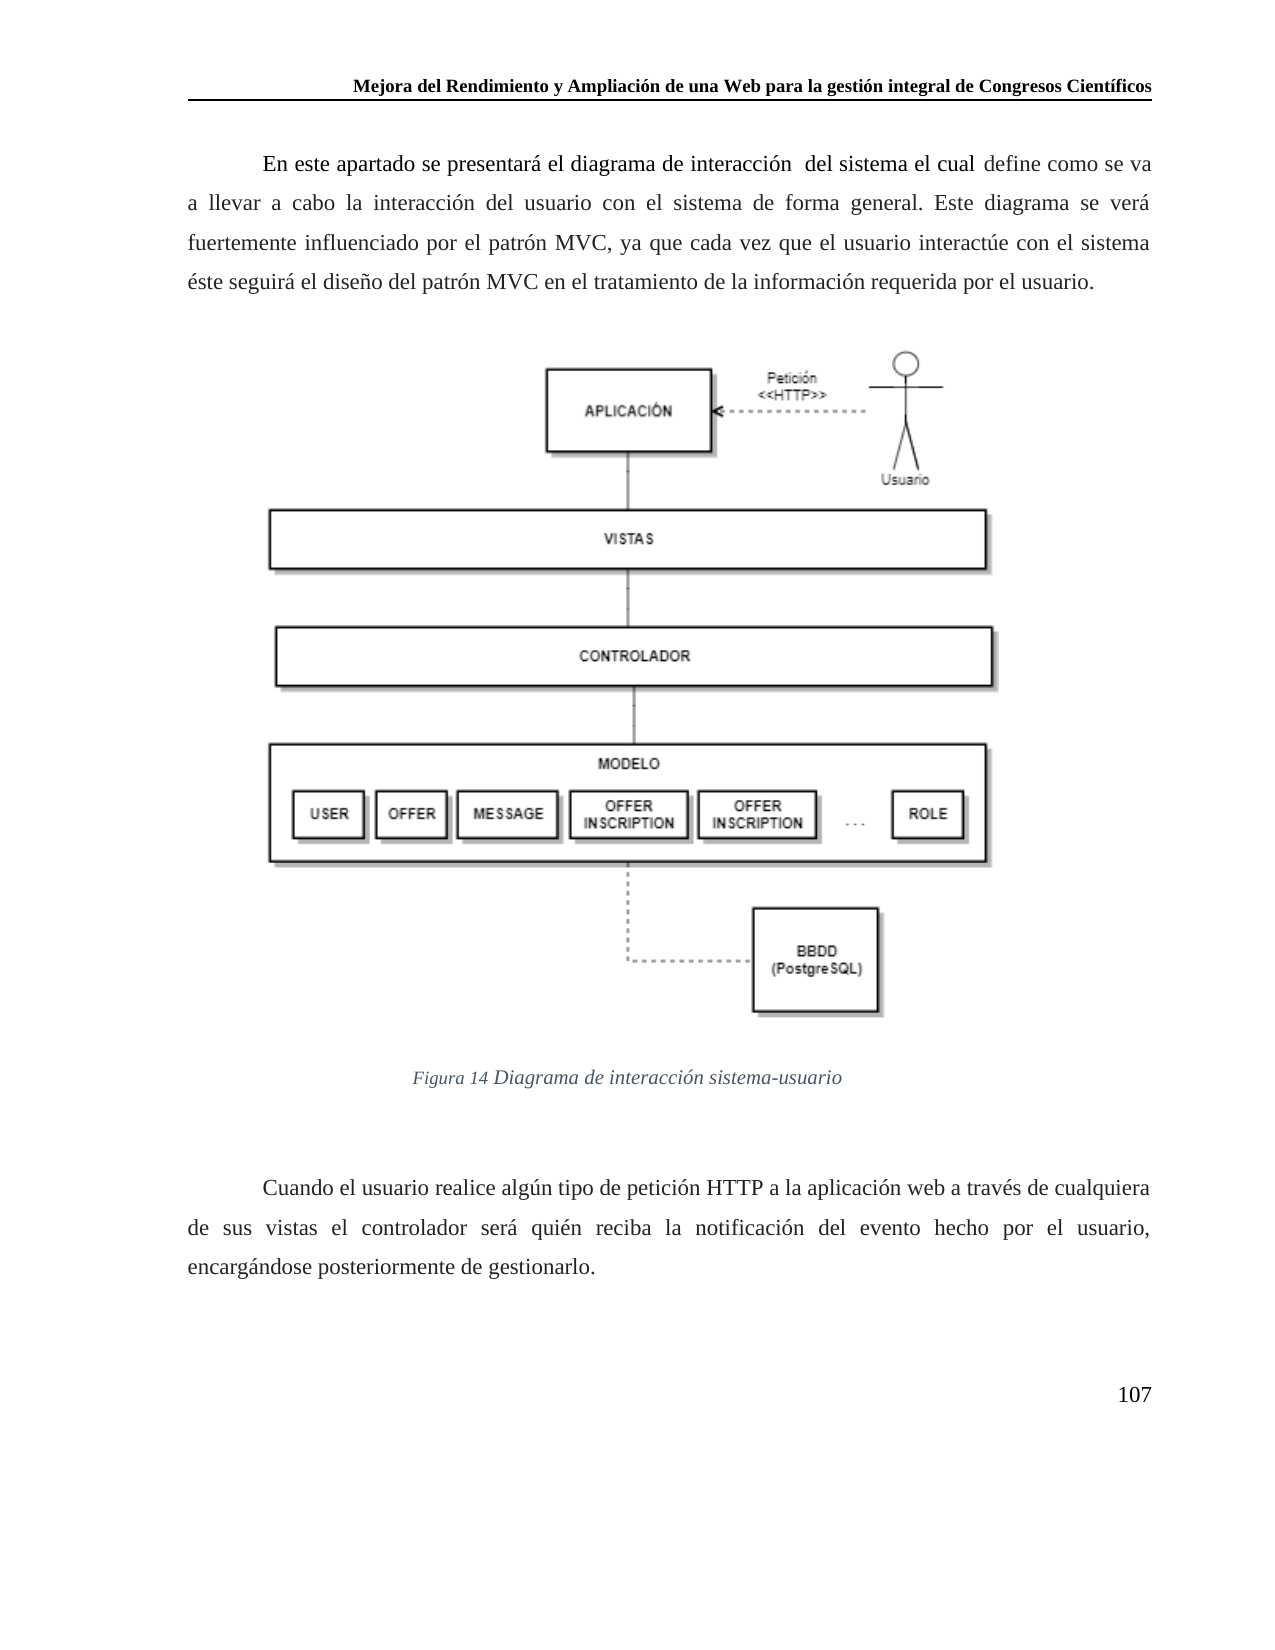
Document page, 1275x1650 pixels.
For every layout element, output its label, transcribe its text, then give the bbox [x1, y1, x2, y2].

text En este apartado se presentará el diagrama de interacción del sistema el cual define como se va a llevar a cabo la interacción del usuario con el sistema de forma general. Este diagrama se verá fuertemente influenciado por el patrón MVC, ya que cada vez que el usuario interactúe con el sistema éste seguirá el diseño del patrón MVC en el tratamiento de la información requerida por el usuario. [187, 150, 1152, 295]
picture [262, 332, 999, 1027]
text Cuando el usuario realice algún tipo de petición HTTP a la aplicación web a través de cualquiera de sus vistas el controlador será quién reciba la notificación del evento hecho por el usuario, encargándose posteriormente de gestionarlo. [187, 1174, 1152, 1280]
